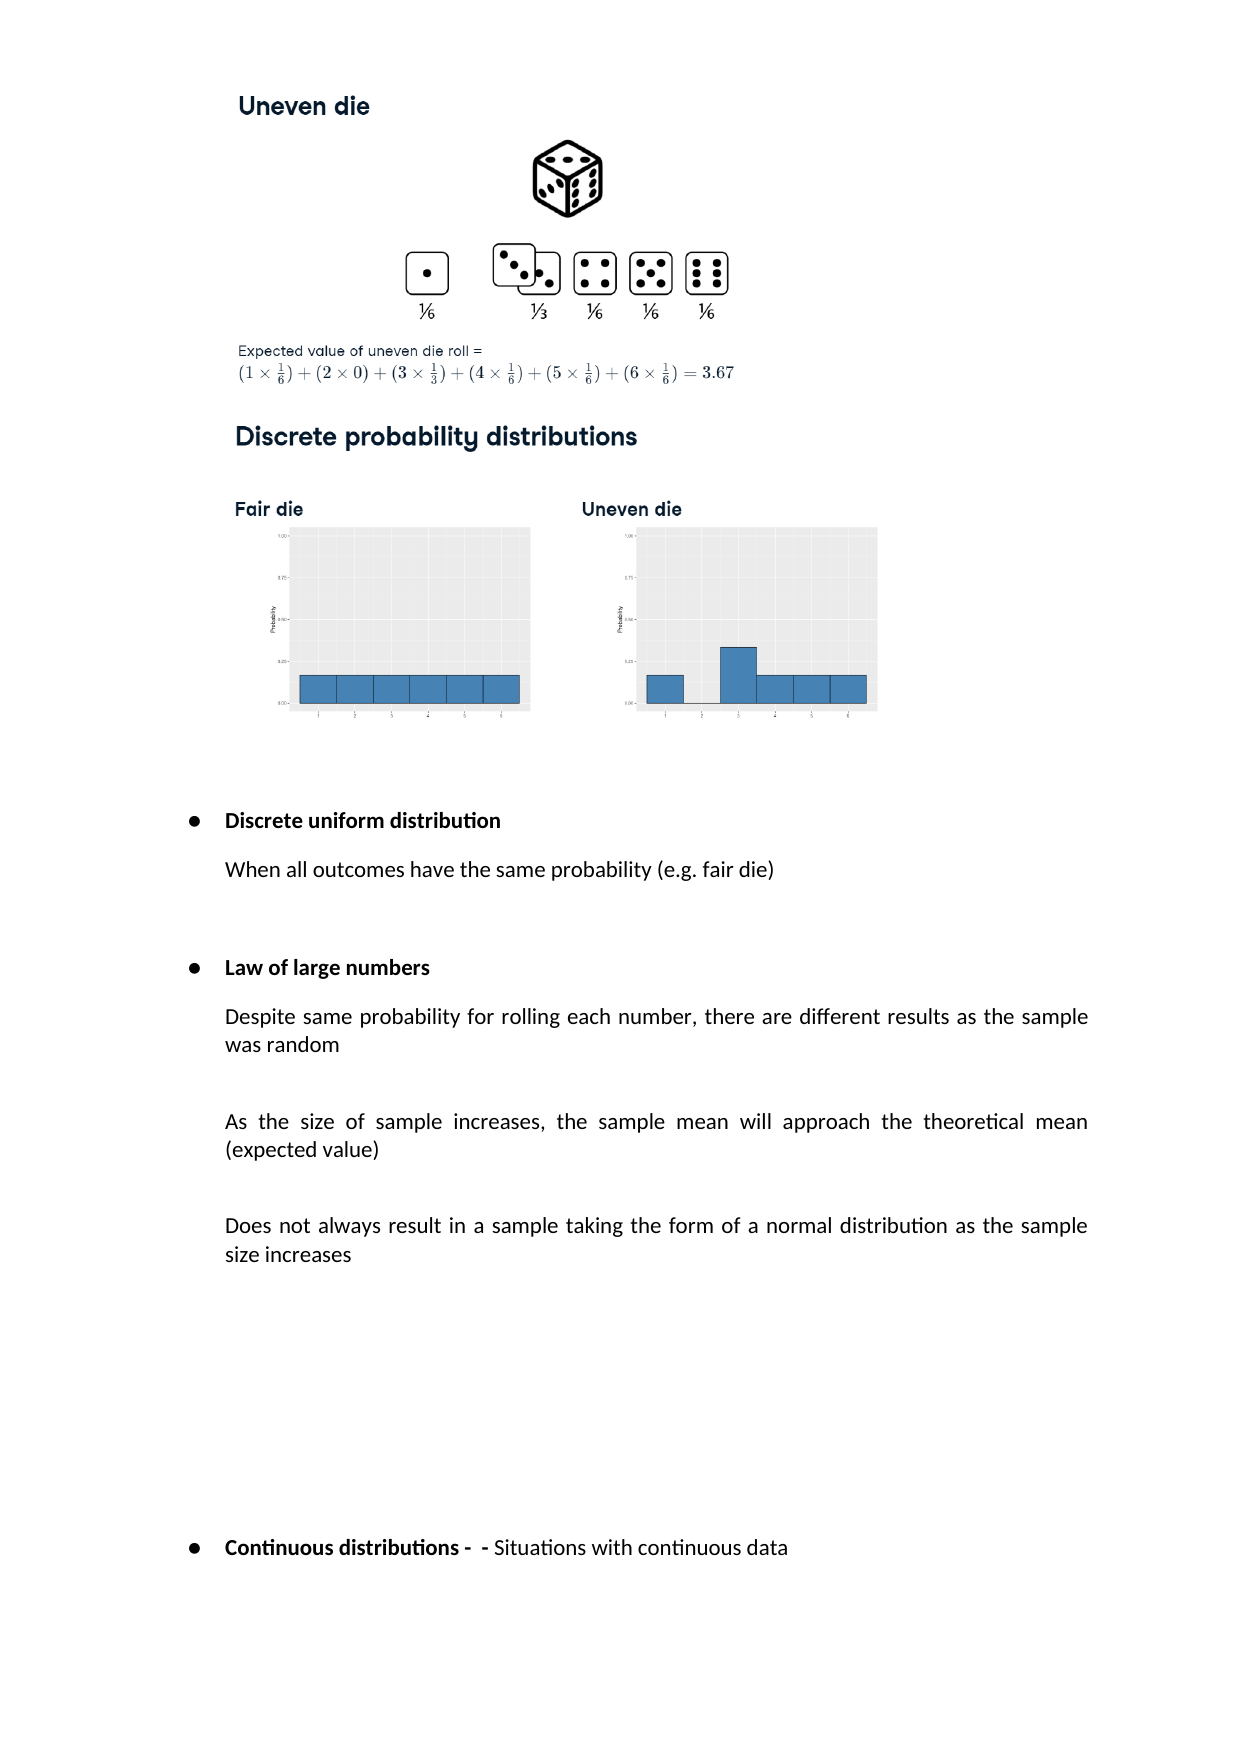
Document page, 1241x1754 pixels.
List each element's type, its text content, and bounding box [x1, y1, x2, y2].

text When all outcomes have the same probability (e.g. fair die) [150, 855, 1090, 883]
text As the size of sample increases, the sample mean will approach the theoretical mean (expected value) [225, 1107, 1090, 1163]
picture [225, 88, 779, 398]
list Law of large numbers [187, 953, 1090, 981]
picture [225, 418, 882, 737]
text Does not always result in a sample taking the form of a normal distribution as the sample size increases [225, 1212, 1090, 1268]
list Continuous distributions - - Situations with continuous data [187, 1533, 1090, 1561]
list Discrete uniform distribution [187, 806, 1090, 834]
text Despite same probability for rolling each number, there are different results as the sample was random [225, 1002, 1090, 1058]
